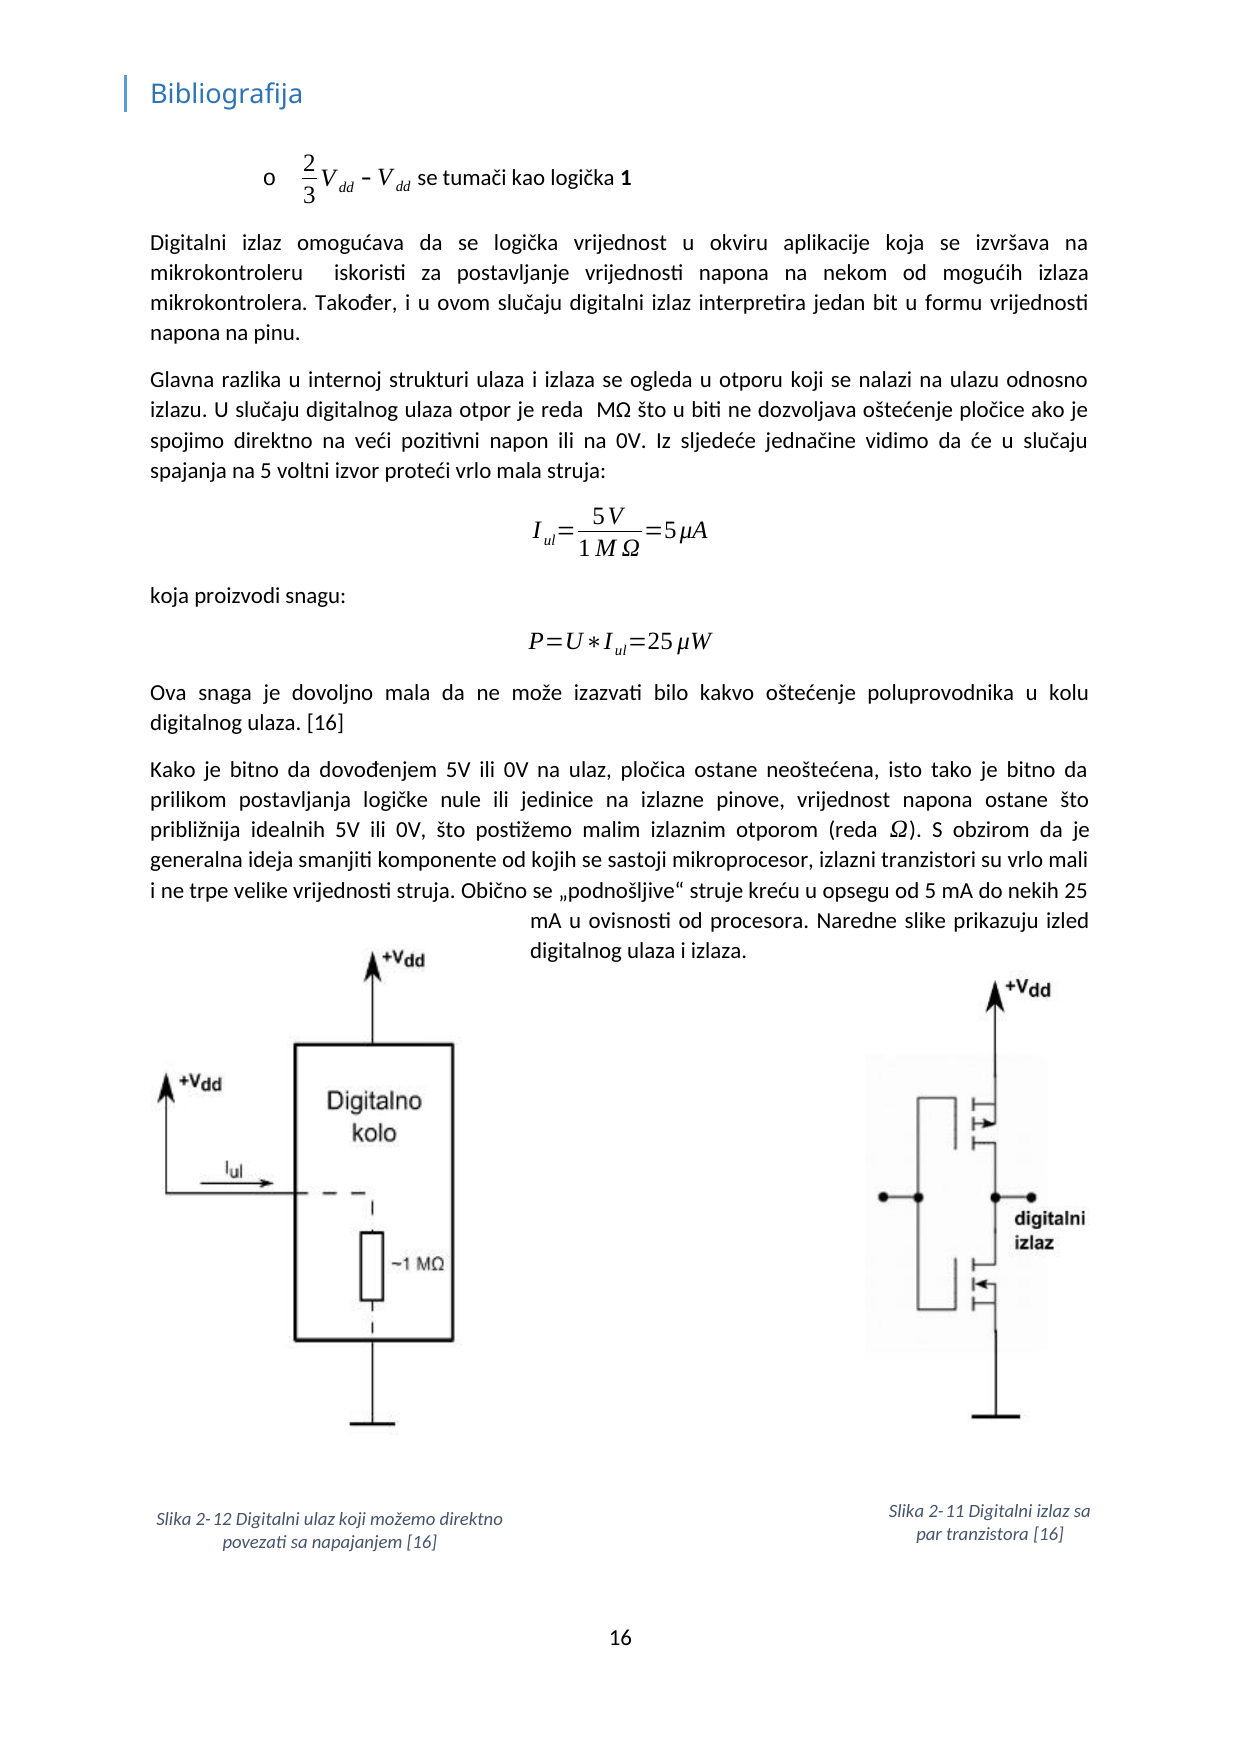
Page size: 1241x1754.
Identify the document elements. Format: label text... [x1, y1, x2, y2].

picture [865, 960, 1091, 1425]
text Kako je bitno da dovođenjem 5V ili 0V na ulaz, pločica ostane neoštećena, isto tako je bitno da prilikom postavljanja logičke nule ili jedinice na izlazne pinove, vrijednost napona ostane što približnija idealnih 5V ili 0V, što postižemo malim izlaznim otporom (reda ). S obzirom da je generalna ideja smanjiti komponente od kojih se sastoji mikroprocesor, izlazni tranzistori su vrlo mali i ne trpe velike vrijednosti struja. Obično se „podnošljive“ struje kreću u opsegu od 5 mA do nekih 25 mA u ovisnosti od procesora. Naredne slike prikazuju izled digitalnog ulaza i izlaza. [150, 755, 1090, 964]
text Glavna razlika u internoj strukturi ulaza i izlaza se ogleda u otporu koji se nalazi na ulazu odnosno izlazu. U slučaju digitalnog ulaza otpor je reda MΩ što u biti ne dozvoljava oštećenje pločice ako je spojimo direktno na veći pozitivni napon ili na 0V. Iz sljedeće jednačine vidimo da će u slučaju spajanja na 5 voltni izvor proteći vrlo mala struja: [150, 365, 1090, 484]
text Ova snaga je dovoljno mala da ne može izazvati bilo kakvo oštećenje poluprovodnika u kolu digitalnog ulaza. [150, 678, 1090, 736]
text Digitalni izlaz omogućava da se logička vrijednost u okviru aplikacije koja se izvršava na mikrokontroleru iskoristi za postavljanje vrijednosti napona na nekom od mogućih izlaza mikrokontrolera. Također, i u ovom slučaju digitalni izlaz interpretira jedan bit u formu vrijednosti napona na pinu. [150, 228, 1090, 347]
text koja proizvodi snagu: [150, 581, 1090, 609]
picture [150, 923, 511, 1435]
list – se tumači kao logička 1 [262, 150, 1090, 209]
